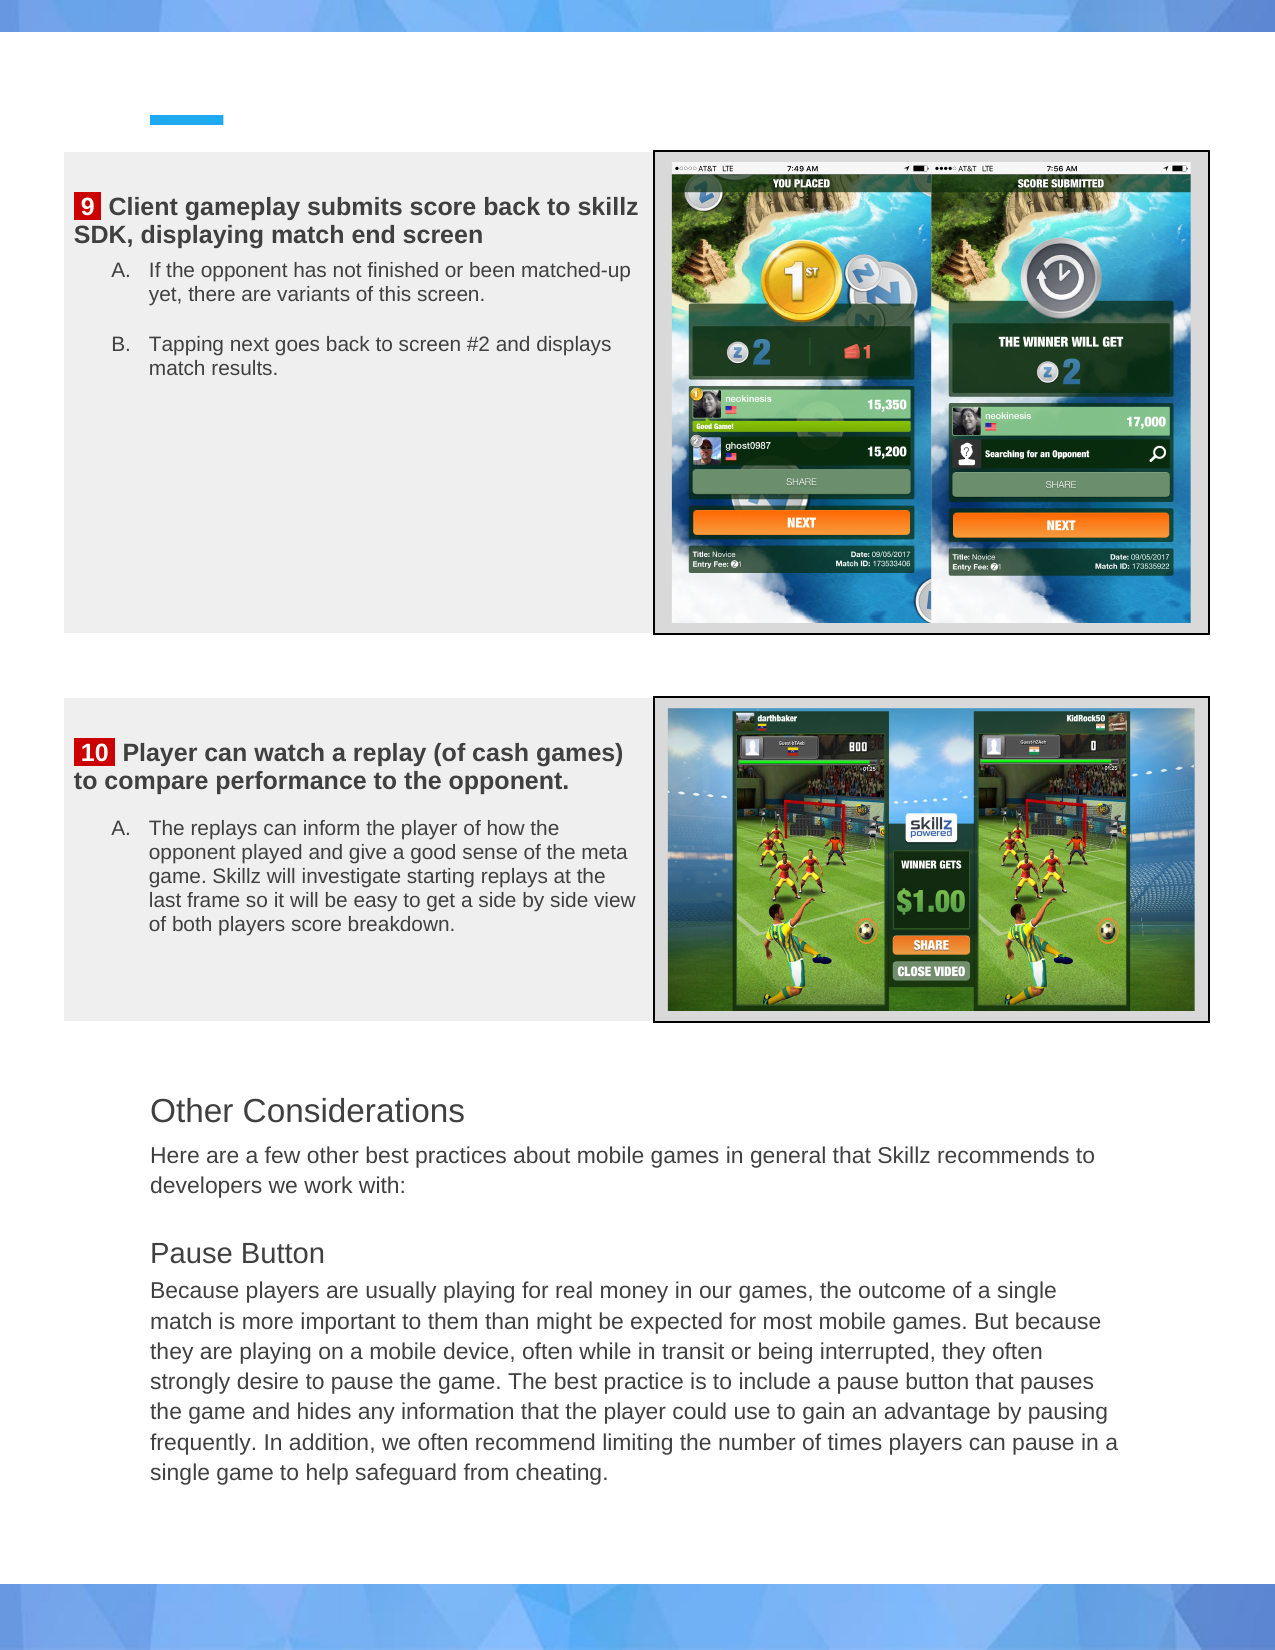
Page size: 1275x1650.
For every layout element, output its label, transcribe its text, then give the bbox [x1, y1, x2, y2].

picture [671, 162, 1191, 623]
picture [150, 115, 224, 125]
picture [667, 708, 1195, 1011]
picture [0, 0, 1275, 32]
text Here are a few other best practices about mobile games in general that Skillz recommends to developers we work with: [150, 1142, 1125, 1198]
subtitle Other Considerations [150, 1091, 1125, 1129]
table_header 9 Client gameplay submits score back to skillz SDK, displaying match end screen If the opponent has not finished or been matched-up yet, there are variants of this screen. Tapping next goes back to screen #2 and displays match results. [64, 152, 653, 633]
table_header [655, 152, 1208, 633]
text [150, 1277, 1125, 1485]
table_header 10 Player can watch a replay (of cash games) to compare performance to the opponent. The replays can inform the player of how the opponent played and give a good sense of the meta game. Skillz will investigate starting replays at the last frame so it will be easy to get a side by side view of both players score breakdown. [64, 698, 653, 1021]
table_header [655, 698, 1208, 1021]
subtitle Pause Button [150, 1236, 1125, 1269]
picture [0, 1584, 1275, 1650]
